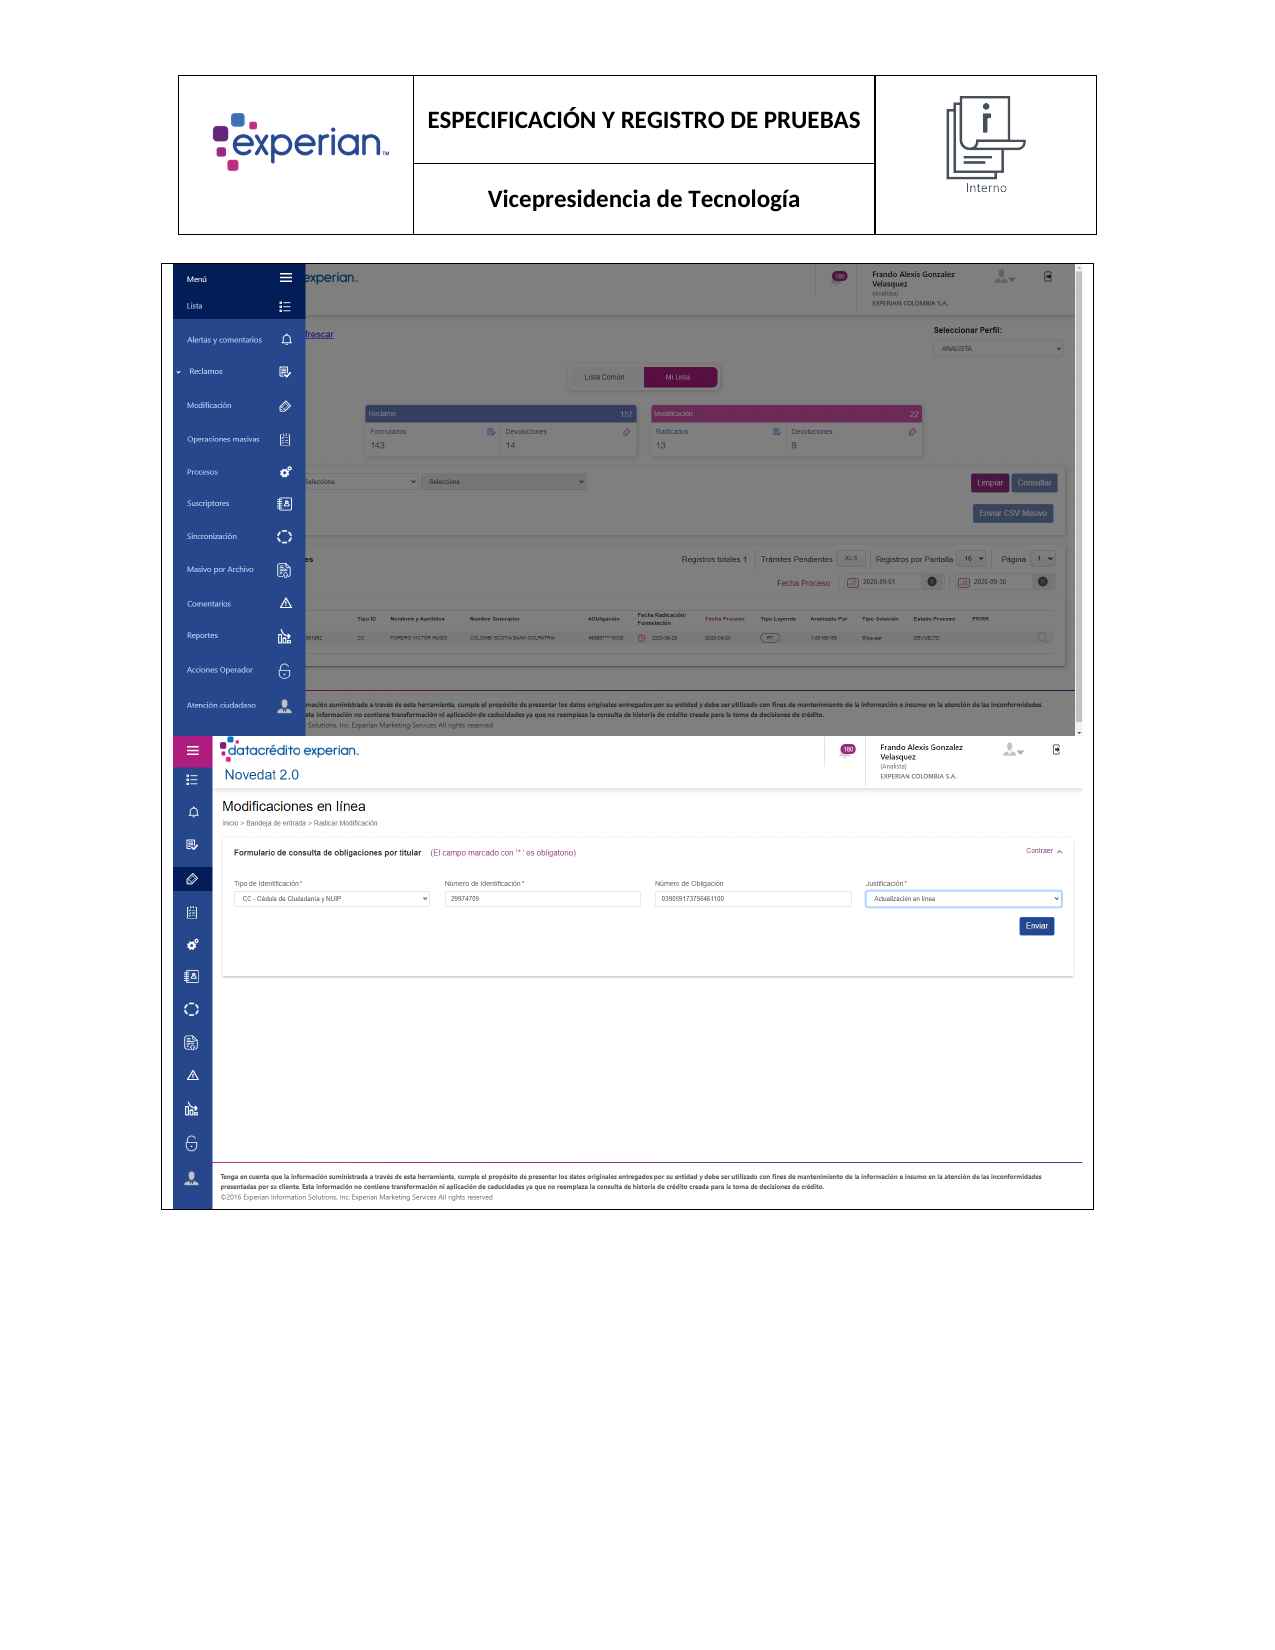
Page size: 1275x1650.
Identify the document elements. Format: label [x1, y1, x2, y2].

picture [191, 91, 401, 192]
picture [946, 91, 1026, 193]
table_cell [162, 264, 173, 1209]
picture [173, 264, 1083, 1209]
table_cell [1083, 264, 1093, 1209]
